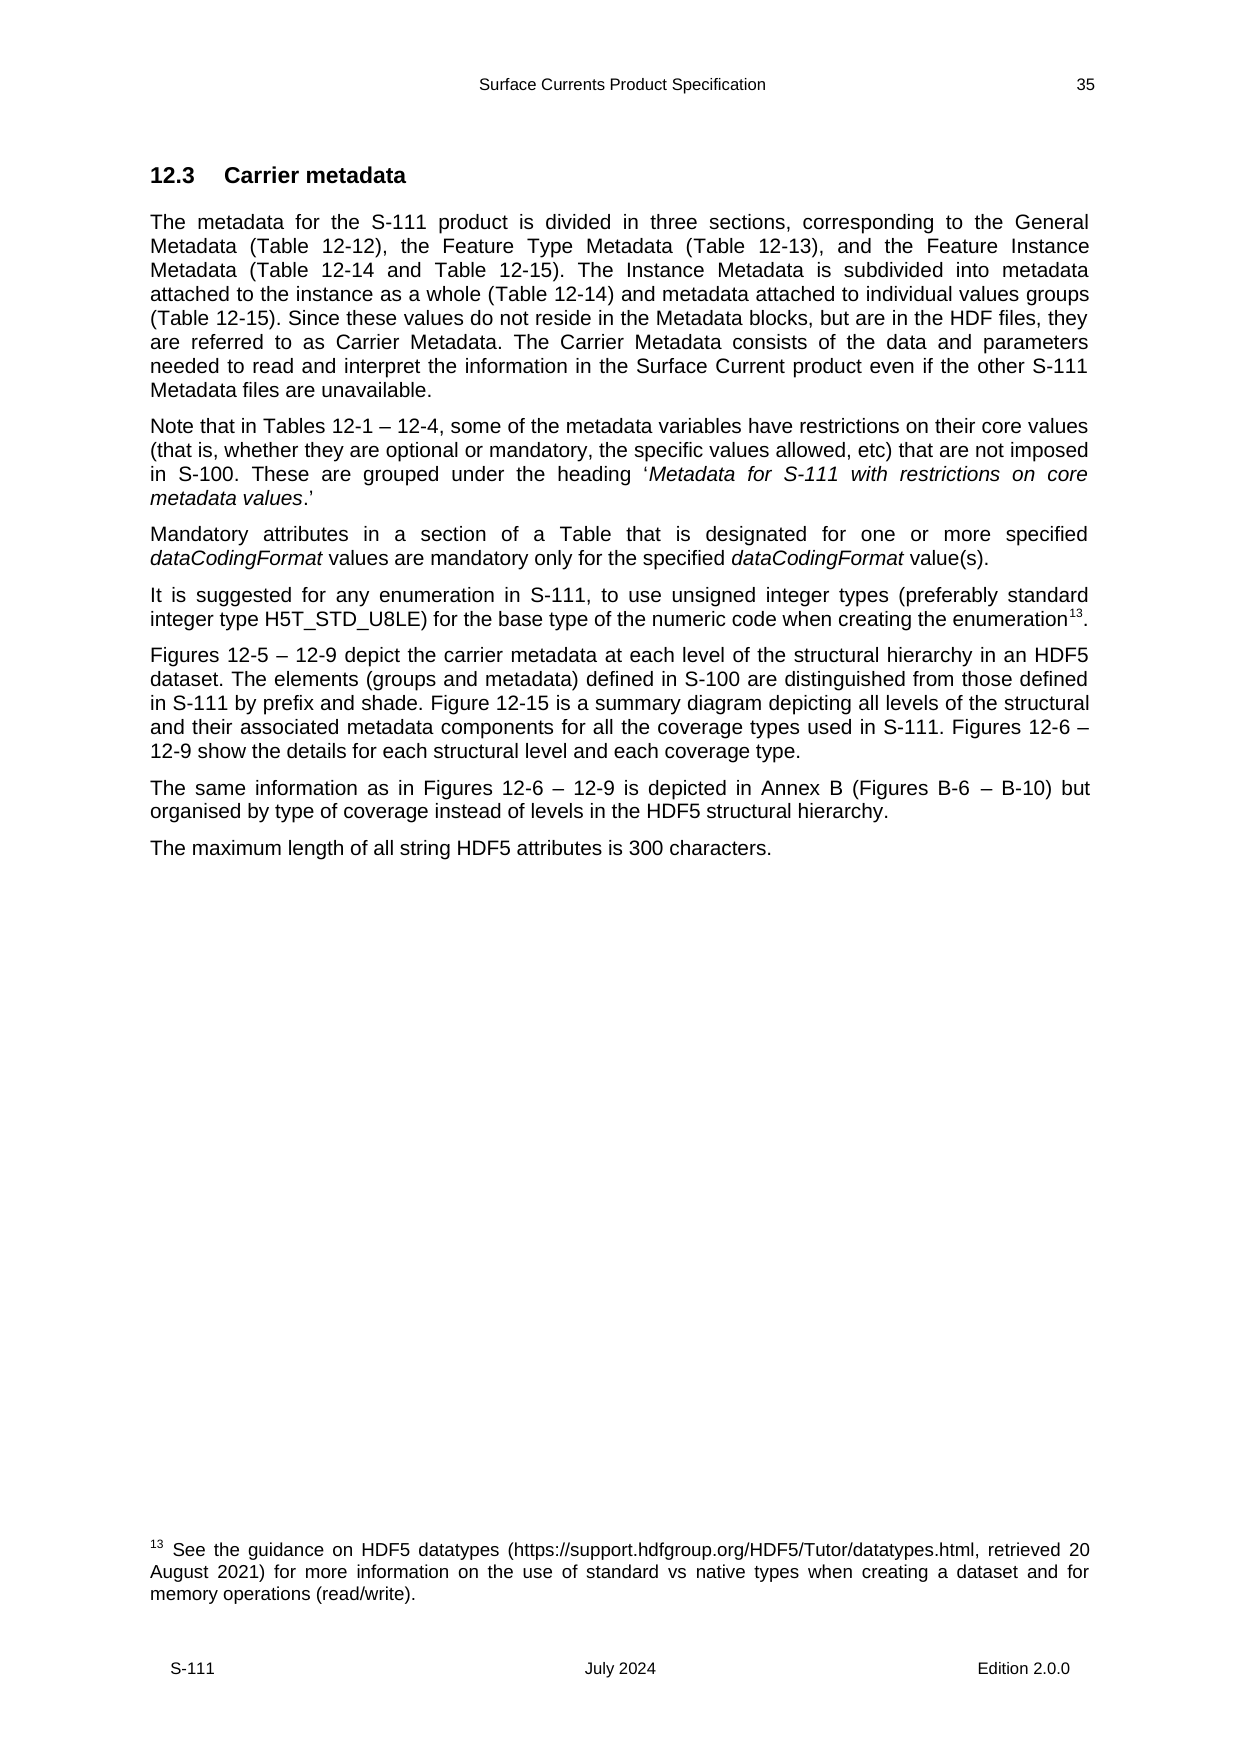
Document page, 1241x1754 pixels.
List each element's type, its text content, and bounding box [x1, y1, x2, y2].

text It is suggested for any enumeration in S-111, to use unsigned integer types (preferably standard integer type H5T_STD_U8LE) for the base type of the numeric code when creating the enumeration. [150, 583, 1090, 631]
subtitle Carrier metadata [150, 162, 1090, 189]
text Mandatory attributes in a section of a Table that is designated for one or more specified dataCodingFormat values are mandatory only for the specified dataCodingFormat value(s). [150, 522, 1090, 570]
text The same information as in Figures 12-6 – 12-9 is depicted in Annex B (Figures B-6 – B-10) but organised by type of coverage instead of levels in the HDF5 structural hierarchy. [150, 775, 1090, 823]
text Note that in Tables 12-1 – 12-4, some of the metadata variables have restrictions on their core values (that is, whether they are optional or mandatory, the specific values allowed, etc) that are not imposed in S-100. These are grouped under the heading ‘Metadata for S-111 with restrictions on core metadata values.’ [150, 414, 1090, 510]
text The maximum length of all string HDF5 attributes is 300 characters. [150, 836, 1090, 860]
